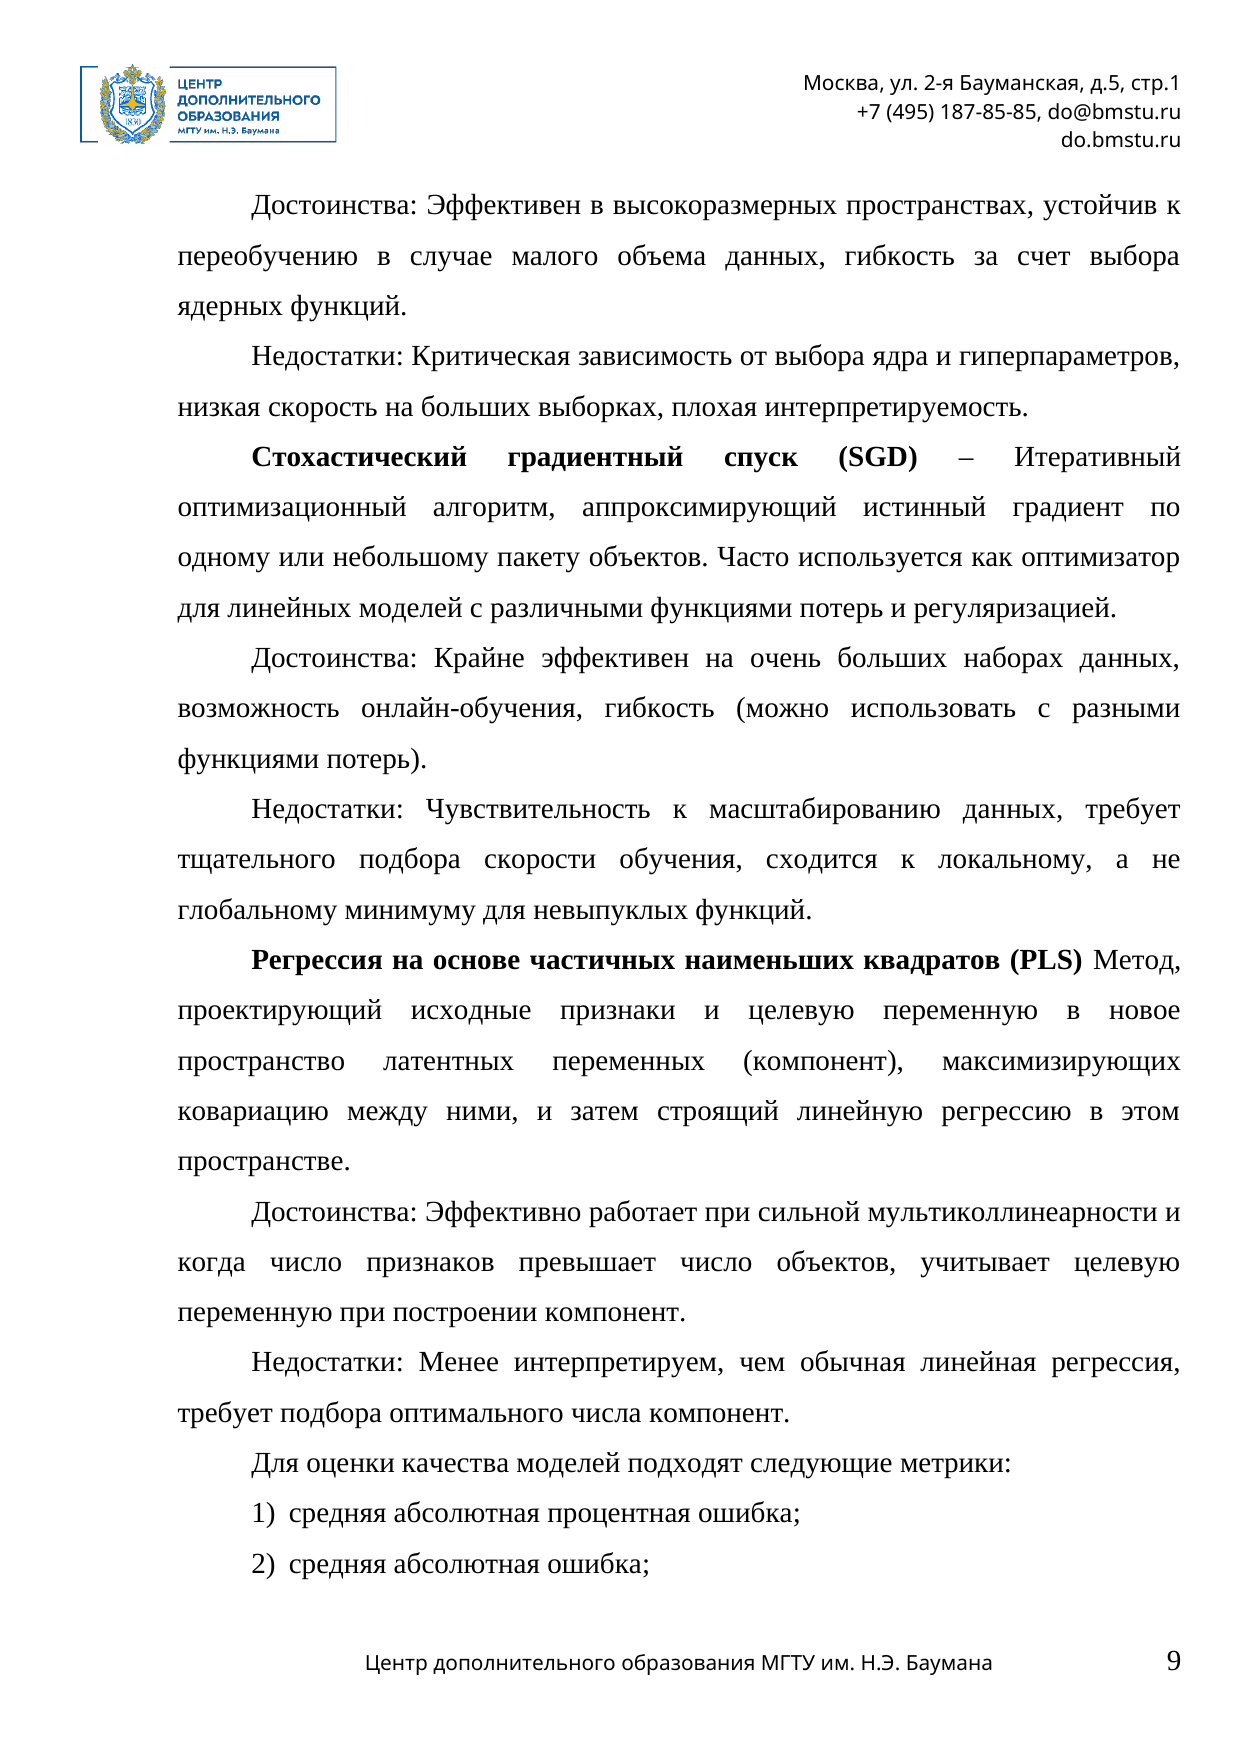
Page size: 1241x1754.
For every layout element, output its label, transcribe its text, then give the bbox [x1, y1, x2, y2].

text Достоинства: Эффективен в высокоразмерных пространствах, устойчив к переобучению в случае малого объема данных, гибкость за счет выбора ядерных функций. [177, 187, 1181, 322]
text Для оценки качества моделей подходят следующие метрики: [177, 1445, 1181, 1479]
text Стохастический градиентный спуск (SGD) – Итеративный оптимизационный алгоритм, аппроксимирующий истинный градиент по одному или небольшому пакету объектов. Часто используется как оптимизатор для линейных моделей с различными функциями потерь и регуляризацией. [177, 439, 1181, 623]
text Недостатки: Критическая зависимость от выбора ядра и гиперпараметров, низкая скорость на больших выборках, плохая интерпретируемость. [177, 338, 1181, 422]
picture [80, 64, 337, 144]
list средняя абсолютная ошибка; [251, 1546, 1181, 1579]
text Достоинства: Крайне эффективен на очень больших наборах данных, возможность онлайн-обучения, гибкость (можно использовать с разными функциями потерь). [177, 640, 1181, 774]
text Достоинства: Эффективно работает при сильной мультиколлинеарности и когда число признаков превышает число объектов, учитывает целевую переменную при построении компонент. [177, 1194, 1181, 1328]
text Недостатки: Чувствительность к масштабированию данных, требует тщательного подбора скорости обучения, сходится к локальному, а не глобальному минимуму для невыпуклых функций. [177, 791, 1181, 925]
list средняя абсолютная процентная ошибка; [251, 1496, 1181, 1529]
text Недостатки: Менее интерпретируем, чем обычная линейная регрессия, требует подбора оптимального числа компонент. [177, 1344, 1181, 1428]
text Регрессия на основе частичных наименьших квадратов (PLS) Метод, проектирующий исходные признаки и целевую переменную в новое пространство латентных переменных (компонент), максимизирующих ковариацию между ними, и затем строящий линейную регрессию в этом пространстве. [177, 942, 1181, 1177]
